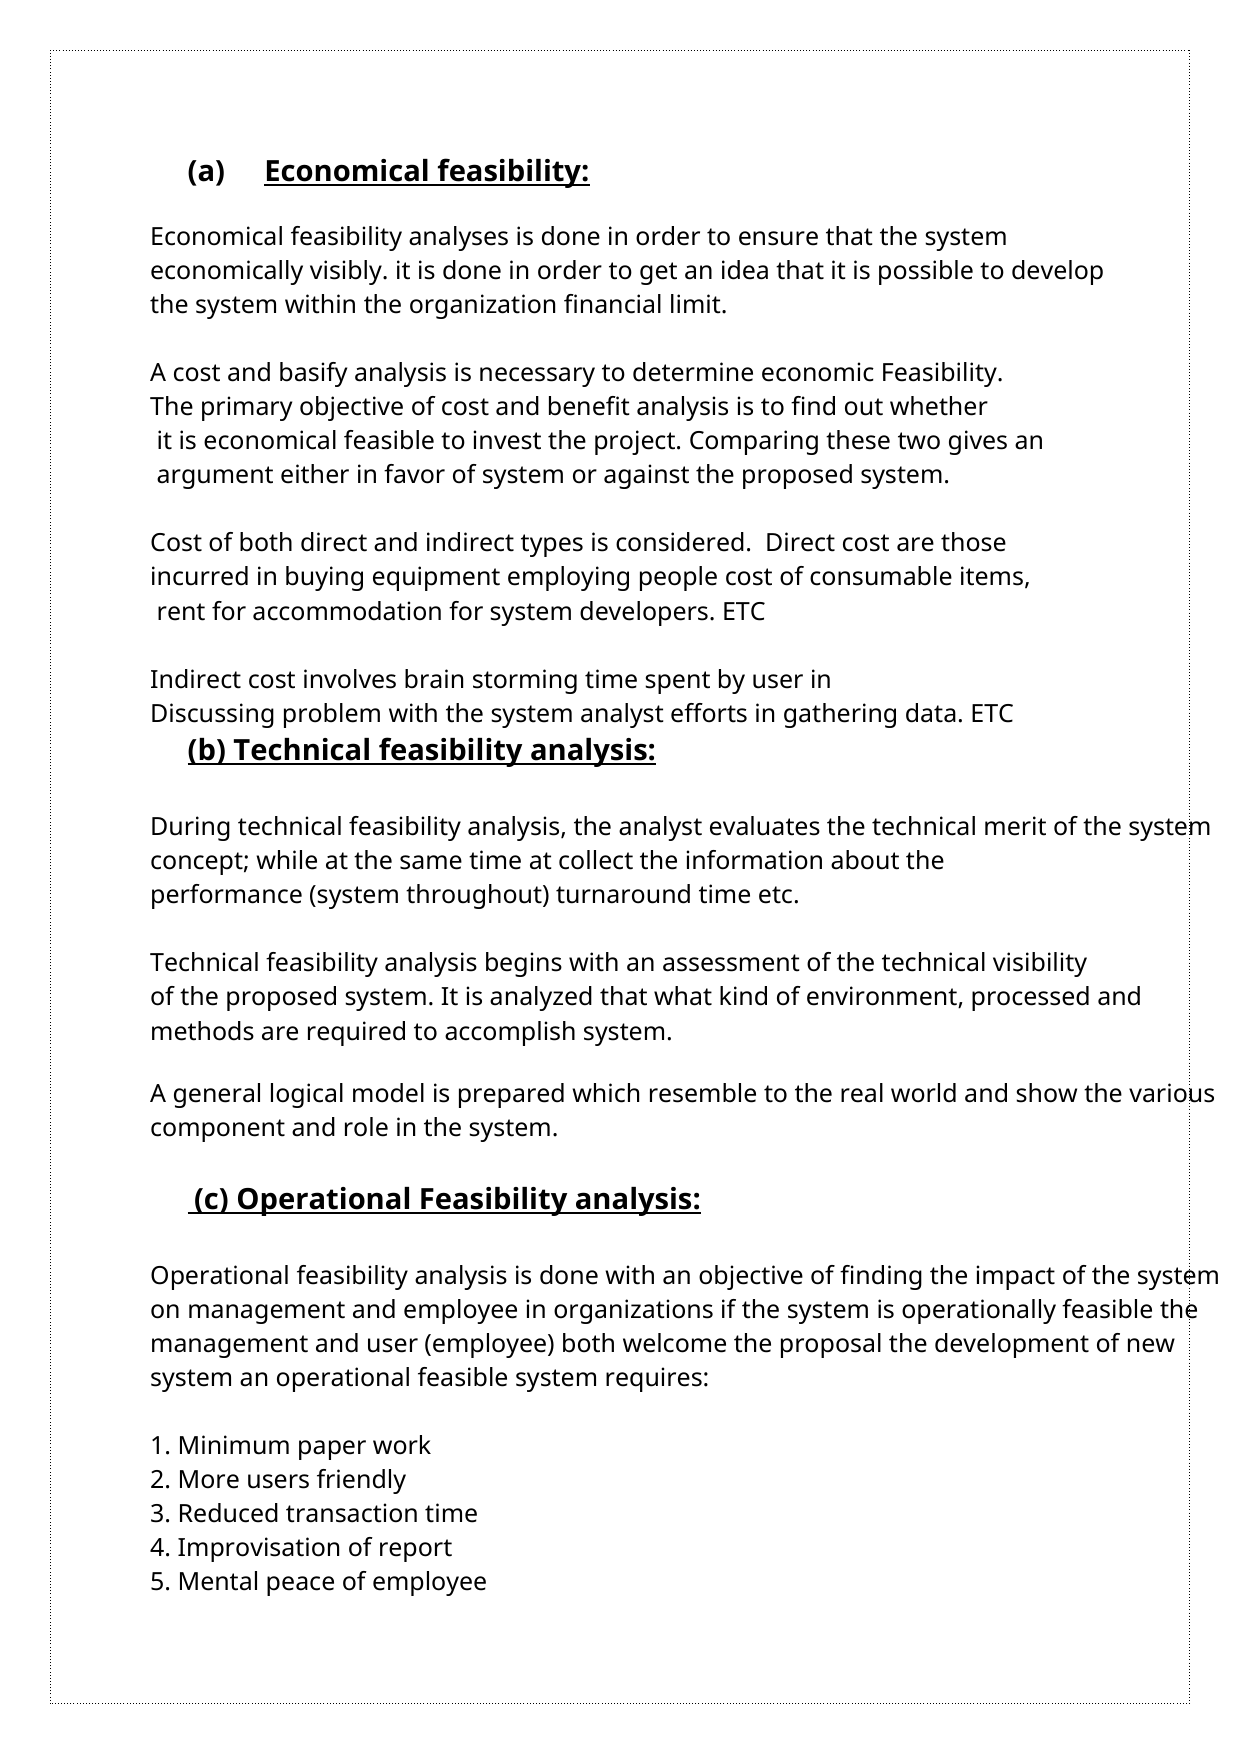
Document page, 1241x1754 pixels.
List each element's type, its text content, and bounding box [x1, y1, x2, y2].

text it is economical feasible to invest the project. Comparing these two gives an [150, 423, 1240, 457]
text (b) Technical feasibility analysis: [187, 729, 1240, 769]
text argument either in favor of system or against the proposed system. [150, 457, 1240, 491]
text Indirect cost involves brain storming time spent by user in [150, 661, 1240, 695]
text 4. Improvisation of report [150, 1530, 1090, 1564]
text 5. Mental peace of employee [150, 1564, 1090, 1598]
text the system within the organization financial limit. [150, 287, 1240, 321]
text Operational feasibility analysis is done with an objective of finding the impact of the system on management and employee in organizations if the system is operationally feasible the management and user (employee) both welcome the proposal the development of new system an operational feasible system requires: [150, 1257, 1240, 1394]
text 3. Reduced transaction time [150, 1496, 1240, 1530]
text Discussing problem with the system analyst efforts in gathering data. ETC [150, 695, 1240, 729]
text Cost of both direct and indirect types is considered. Direct cost are those [150, 525, 1240, 559]
text Technical feasibility analysis begins with an assessment of the technical visibility [150, 945, 1240, 979]
text performance (system throughout) turnaround time etc. [150, 877, 1240, 911]
text Economical feasibility analyses is done in order to ensure that the system [150, 218, 1240, 252]
text (c) Operational Feasibility analysis: [187, 1178, 1240, 1218]
text 1. Minimum paper work [150, 1428, 1240, 1462]
text During technical feasibility analysis, the analyst evaluates the technical merit of the system concept; while at the same time at collect the information about the [150, 809, 1240, 877]
text A cost and basify analysis is necessary to determine economic Feasibility. [150, 355, 1240, 389]
text The primary objective of cost and benefit analysis is to find out whether [150, 389, 1240, 423]
text 2. More users friendly [150, 1462, 1240, 1496]
list Economical feasibility: [187, 150, 1240, 190]
text economically visibly. it is done in order to get an idea that it is possible to develop [150, 252, 1240, 287]
text rent for accommodation for system developers. ETC [150, 593, 1240, 627]
text A general logical model is prepared which resemble to the real world and show the various component and role in the system. [150, 1076, 1240, 1144]
text incurred in buying equipment employing people cost of consumable items, [150, 559, 1240, 593]
text of the proposed system. It is analyzed that what kind of environment, processed and methods are required to accomplish system. [150, 979, 1240, 1047]
